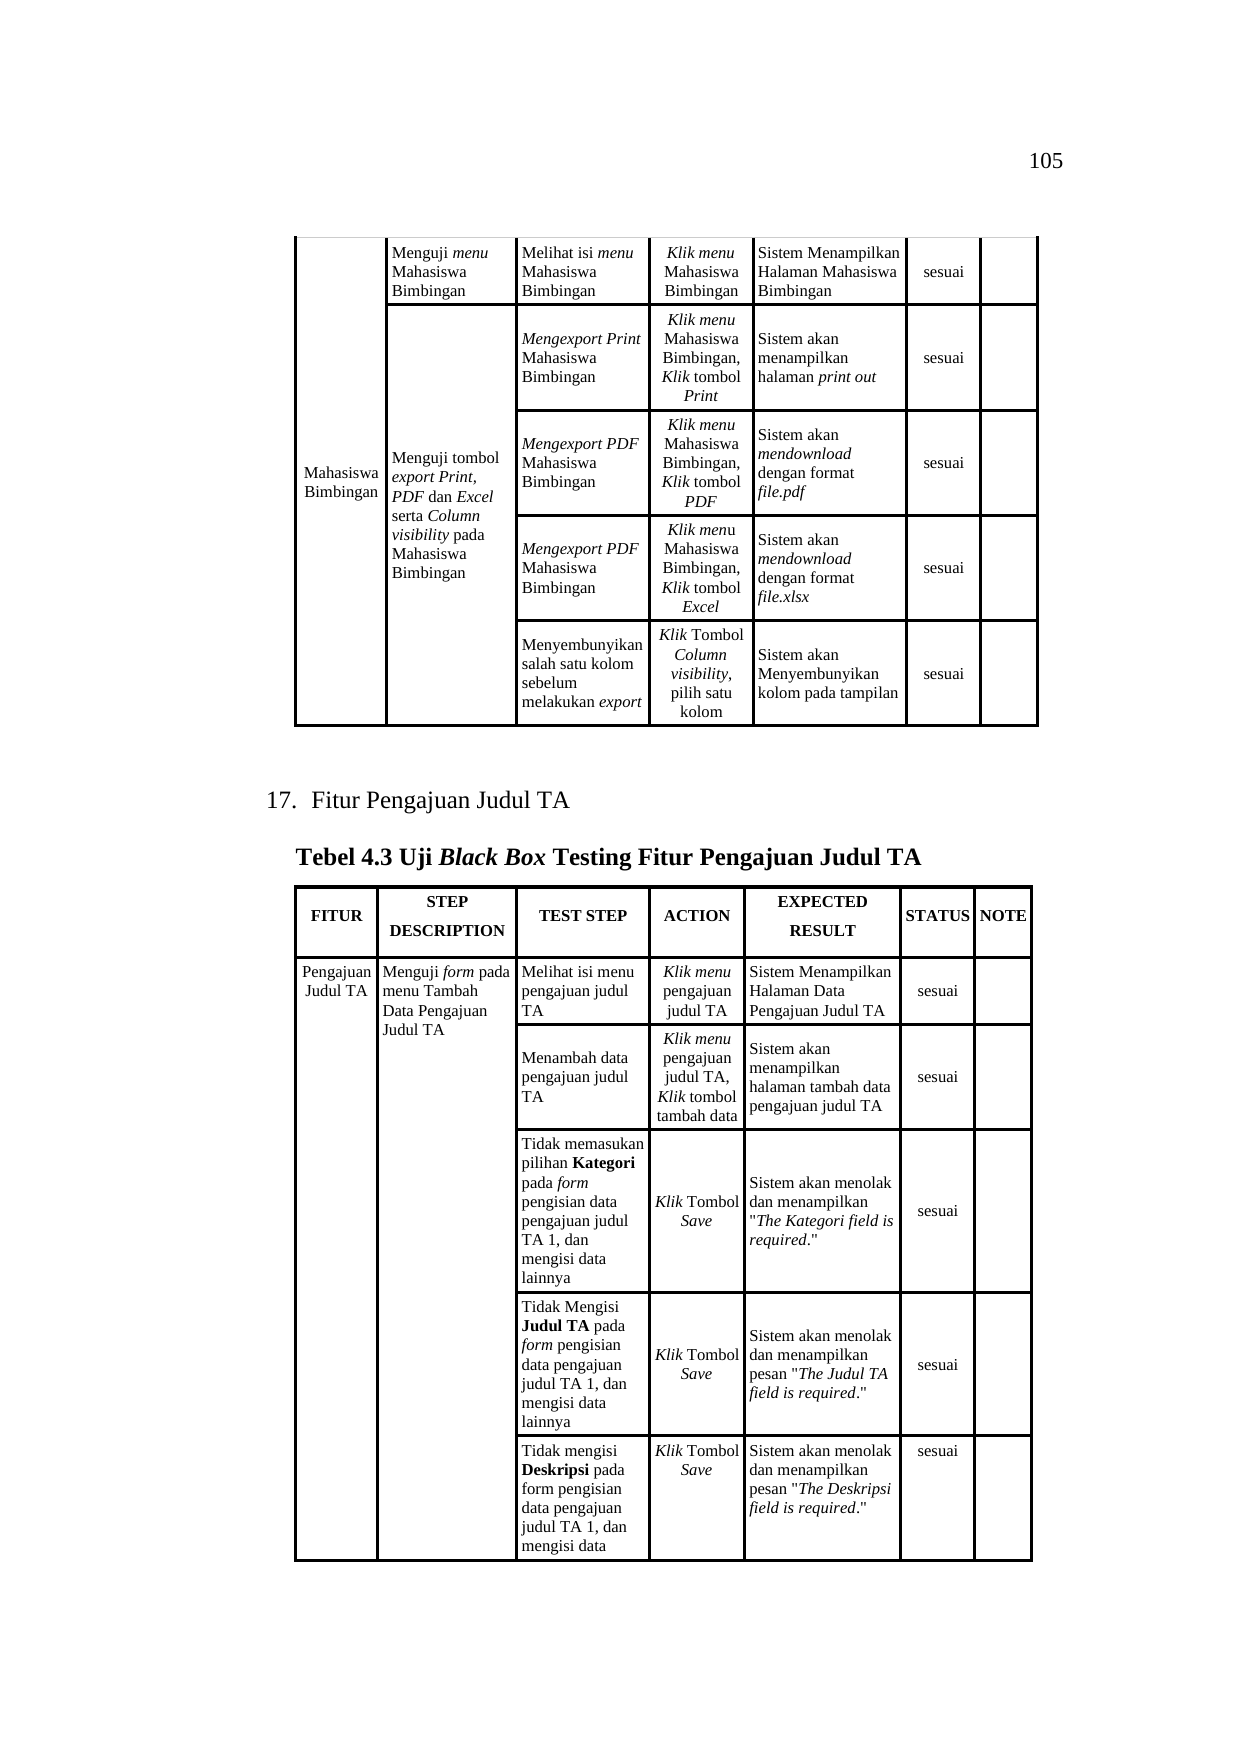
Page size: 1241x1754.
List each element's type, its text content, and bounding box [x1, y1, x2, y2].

table_cell sesuai [902, 1437, 973, 1558]
table_cell Tidak Mengisi Judul TA pada form pengisian data pengajuan judul TA 1, dan mengisi data lainnya [518, 1294, 648, 1434]
table_cell sesuai [908, 306, 979, 408]
table_cell [976, 1437, 1030, 1558]
table_cell Sistem akan mendownload dengan format file.xlsx [755, 517, 905, 619]
table_cell Klik Tombol Save [651, 1294, 743, 1434]
table_cell Klik Tombol Column visibility, pilih satu kolom [651, 622, 752, 724]
table_cell [976, 959, 1030, 1023]
table_cell Sistem Menampilkan Halaman Data Pengajuan Judul TA [746, 959, 899, 1023]
table_cell Sistem Menampilkan Halaman Mahasiswa Bimbingan [755, 238, 905, 303]
table_cell [982, 622, 1036, 724]
table_cell Pengajuan Judul TA [297, 959, 376, 1558]
table_cell Mengexport Print Mahasiswa Bimbingan [518, 306, 648, 408]
table_cell Melihat isi menu pengajuan judul TA [518, 959, 648, 1023]
table_cell sesuai [908, 238, 979, 303]
table_cell Mengexport PDF Mahasiswa Bimbingan [518, 517, 648, 619]
table_cell Klik menu Mahasiswa Bimbingan, Klik tombol PDF [651, 412, 752, 514]
table_cell sesuai [908, 622, 979, 724]
table_cell sesuai [902, 1294, 973, 1434]
table_cell Menguji form pada menu Tambah Data Pengajuan Judul TA [379, 959, 515, 1558]
table_cell Menguji menu Mahasiswa Bimbingan [388, 238, 515, 303]
table_cell Sistem akan mendownload dengan format file.pdf [755, 412, 905, 514]
table_cell [976, 1131, 1030, 1291]
table_header TEST STEP [518, 889, 648, 956]
table_cell Menguji tombol export Print, PDF dan Excel serta Column visibility pada Mahasiswa Bimbingan [388, 306, 515, 724]
text Tebel 4.3 Uji Black Box Testing Fitur Pengajuan Judul TA [295, 842, 1063, 871]
table_cell [976, 1026, 1030, 1128]
table_cell Sistem akan menampilkan halaman print out [755, 306, 905, 408]
table_cell Sistem akan menolak dan menampilkan pesan "The Judul TA field is required." [746, 1294, 899, 1434]
table_cell Klik menu pengajuan judul TA [651, 959, 743, 1023]
table_cell Klik menu Mahasiswa Bimbingan [651, 238, 752, 303]
table_cell Klik Tombol Save [651, 1131, 743, 1291]
table_cell [976, 1294, 1030, 1434]
table_cell Mahasiswa Bimbingan [297, 238, 385, 724]
table_cell Menambah data pengajuan judul TA [518, 1026, 648, 1128]
table_cell Sistem akan menolak dan menampilkan "The Kategori field is required." [746, 1131, 899, 1291]
table_header ACTION [651, 889, 743, 956]
table_cell Mengexport PDF Mahasiswa Bimbingan [518, 412, 648, 514]
table_cell Sistem akan menampilkan halaman tambah data pengajuan judul TA [746, 1026, 899, 1128]
table_cell Melihat isi menu Mahasiswa Bimbingan [518, 238, 648, 303]
table_cell sesuai [902, 959, 973, 1023]
table_header STEP DESCRIPTION [379, 889, 515, 956]
table_cell Sistem akan Menyembunyikan kolom pada tampilan [755, 622, 905, 724]
table_header NOTE [976, 889, 1030, 956]
table_cell [982, 238, 1036, 303]
list Fitur Pengajuan Judul TA [266, 785, 1063, 813]
table_header EXPECTED RESULT [746, 889, 899, 956]
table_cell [518, 1437, 648, 1558]
table_cell [982, 517, 1036, 619]
table_cell Menyembunyikan salah satu kolom sebelum melakukan export [518, 622, 648, 724]
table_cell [746, 1437, 899, 1558]
table_cell Tidak memasukan pilihan Kategori pada form pengisian data pengajuan judul TA 1, dan mengisi data lainnya [518, 1131, 648, 1291]
table_cell sesuai [902, 1026, 973, 1128]
table_cell sesuai [908, 412, 979, 514]
table_header FITUR [297, 889, 376, 956]
table_cell Klik Tombol Save [651, 1437, 743, 1558]
table_cell sesuai [908, 517, 979, 619]
table_cell Klik menu Mahasiswa Bimbingan, Klik tombol Print [651, 306, 752, 408]
table_cell [982, 306, 1036, 408]
table_header STATUS [902, 889, 973, 956]
table_cell Klik menu pengajuan judul TA, Klik tombol tambah data [651, 1026, 743, 1128]
table_cell Klik menu Mahasiswa Bimbingan, Klik tombol Excel [651, 517, 752, 619]
table_cell sesuai [902, 1131, 973, 1291]
table_cell [982, 412, 1036, 514]
